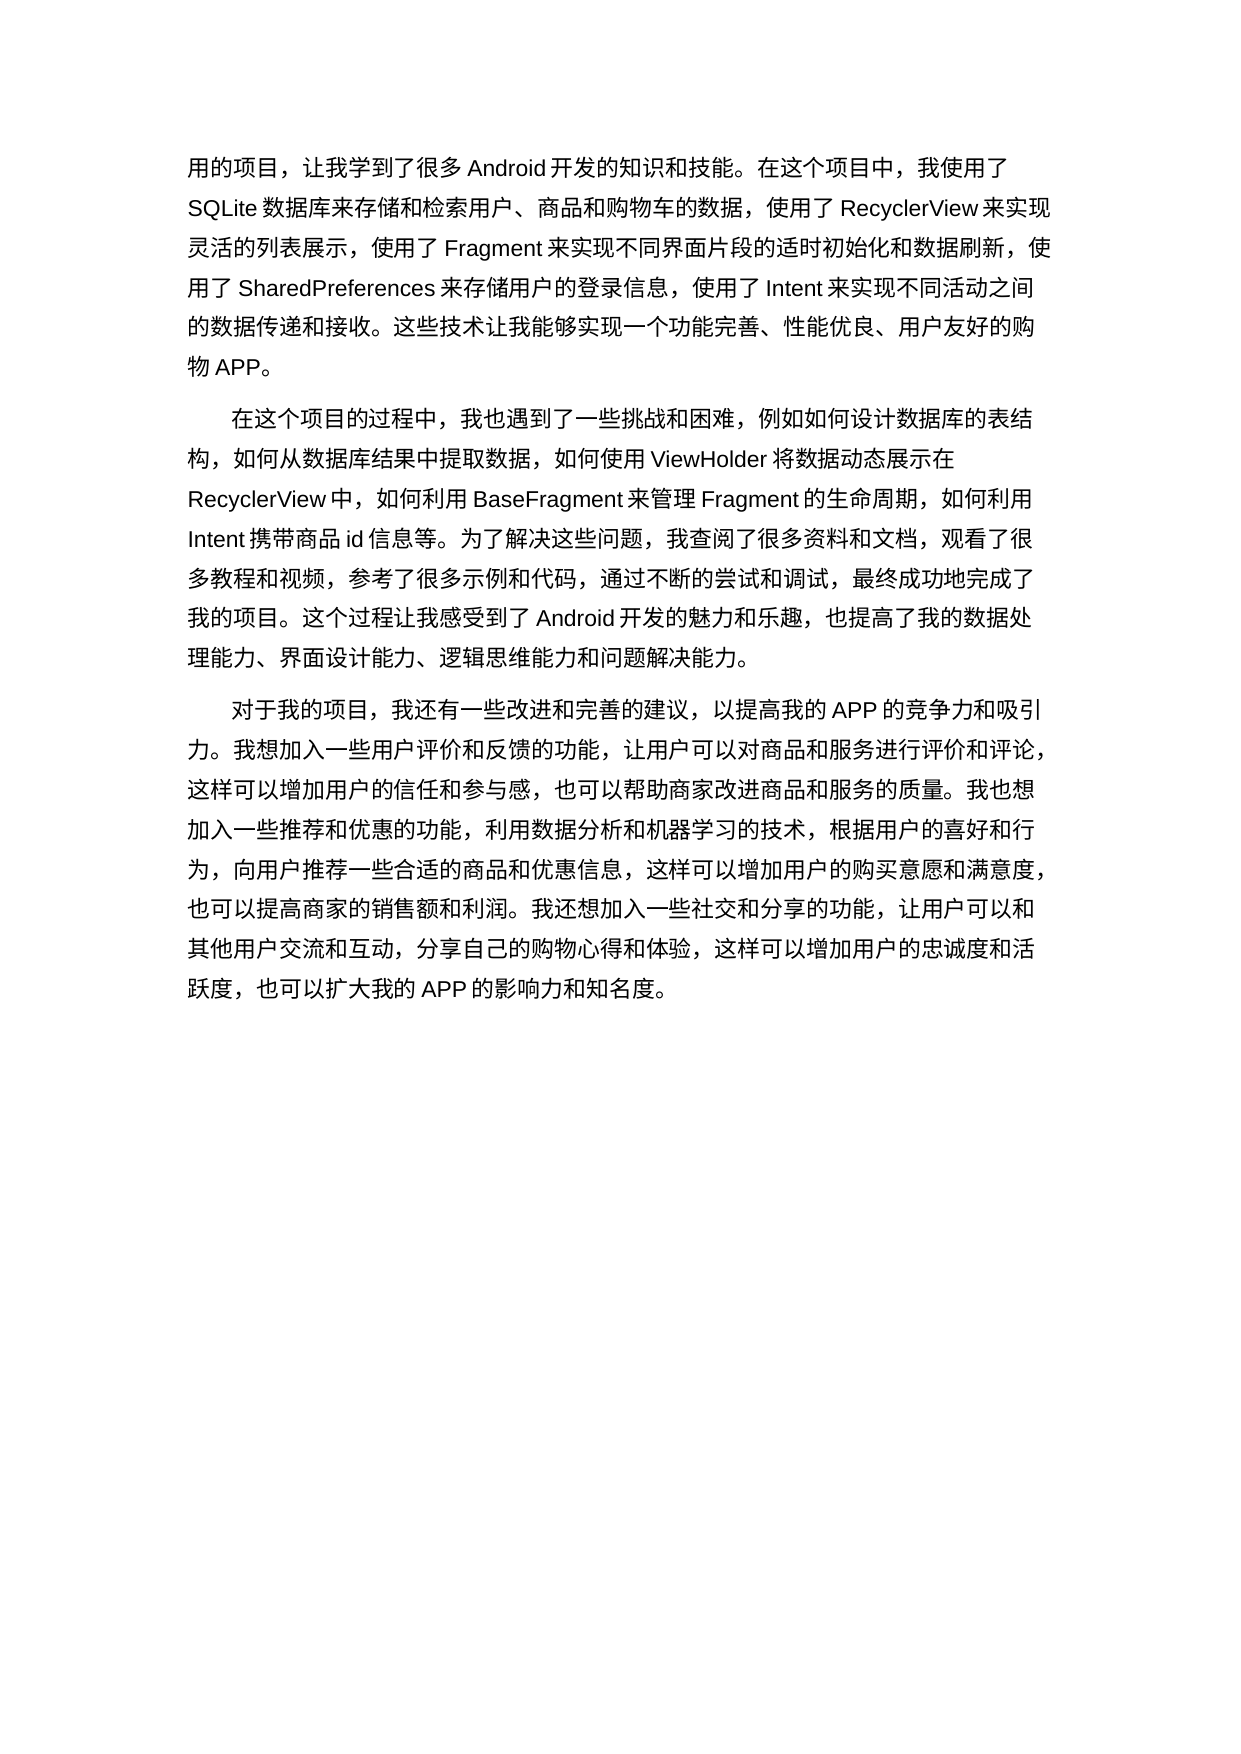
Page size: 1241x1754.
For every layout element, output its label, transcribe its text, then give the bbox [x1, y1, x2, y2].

text 对于我的项目，我还有一些改进和完善的建议，以提高我的APP的竞争力和吸引力。我想加入一些用户评价和反馈的功能，让用户可以对商品和服务进行评价和评论，这样可以增加用户的信任和参与感，也可以帮助商家改进商品和服务的质量。我也想加入一些推荐和优惠的功能，利用数据分析和机器学习的技术，根据用户的喜好和行为，向用户推荐一些合适的商品和优惠信息，这样可以增加用户的购买意愿和满意度，也可以提高商家的销售额和利润。我还想加入一些社交和分享的功能，让用户可以和其他用户交流和互动，分享自己的购物心得和体验，这样可以增加用户的忠诚度和活跃度，也可以扩大我的APP的影响力和知名度。 [187, 692, 1053, 1004]
text 在这个项目的过程中，我也遇到了一些挑战和困难，例如如何设计数据库的表结构，如何从数据库结果中提取数据，如何使用ViewHolder将数据动态展示在RecyclerView中，如何利用BaseFragment来管理Fragment的生命周期，如何利用Intent携带商品id信息等。为了解决这些问题，我查阅了很多资料和文档，观看了很多教程和视频，参考了很多示例和代码，通过不断的尝试和调试，最终成功地完成了我的项目。这个过程让我感受到了Android开发的魅力和乐趣，也提高了我的数据处理能力、界面设计能力、逻辑思维能力和问题解决能力。 [187, 401, 1053, 673]
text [187, 150, 1053, 382]
